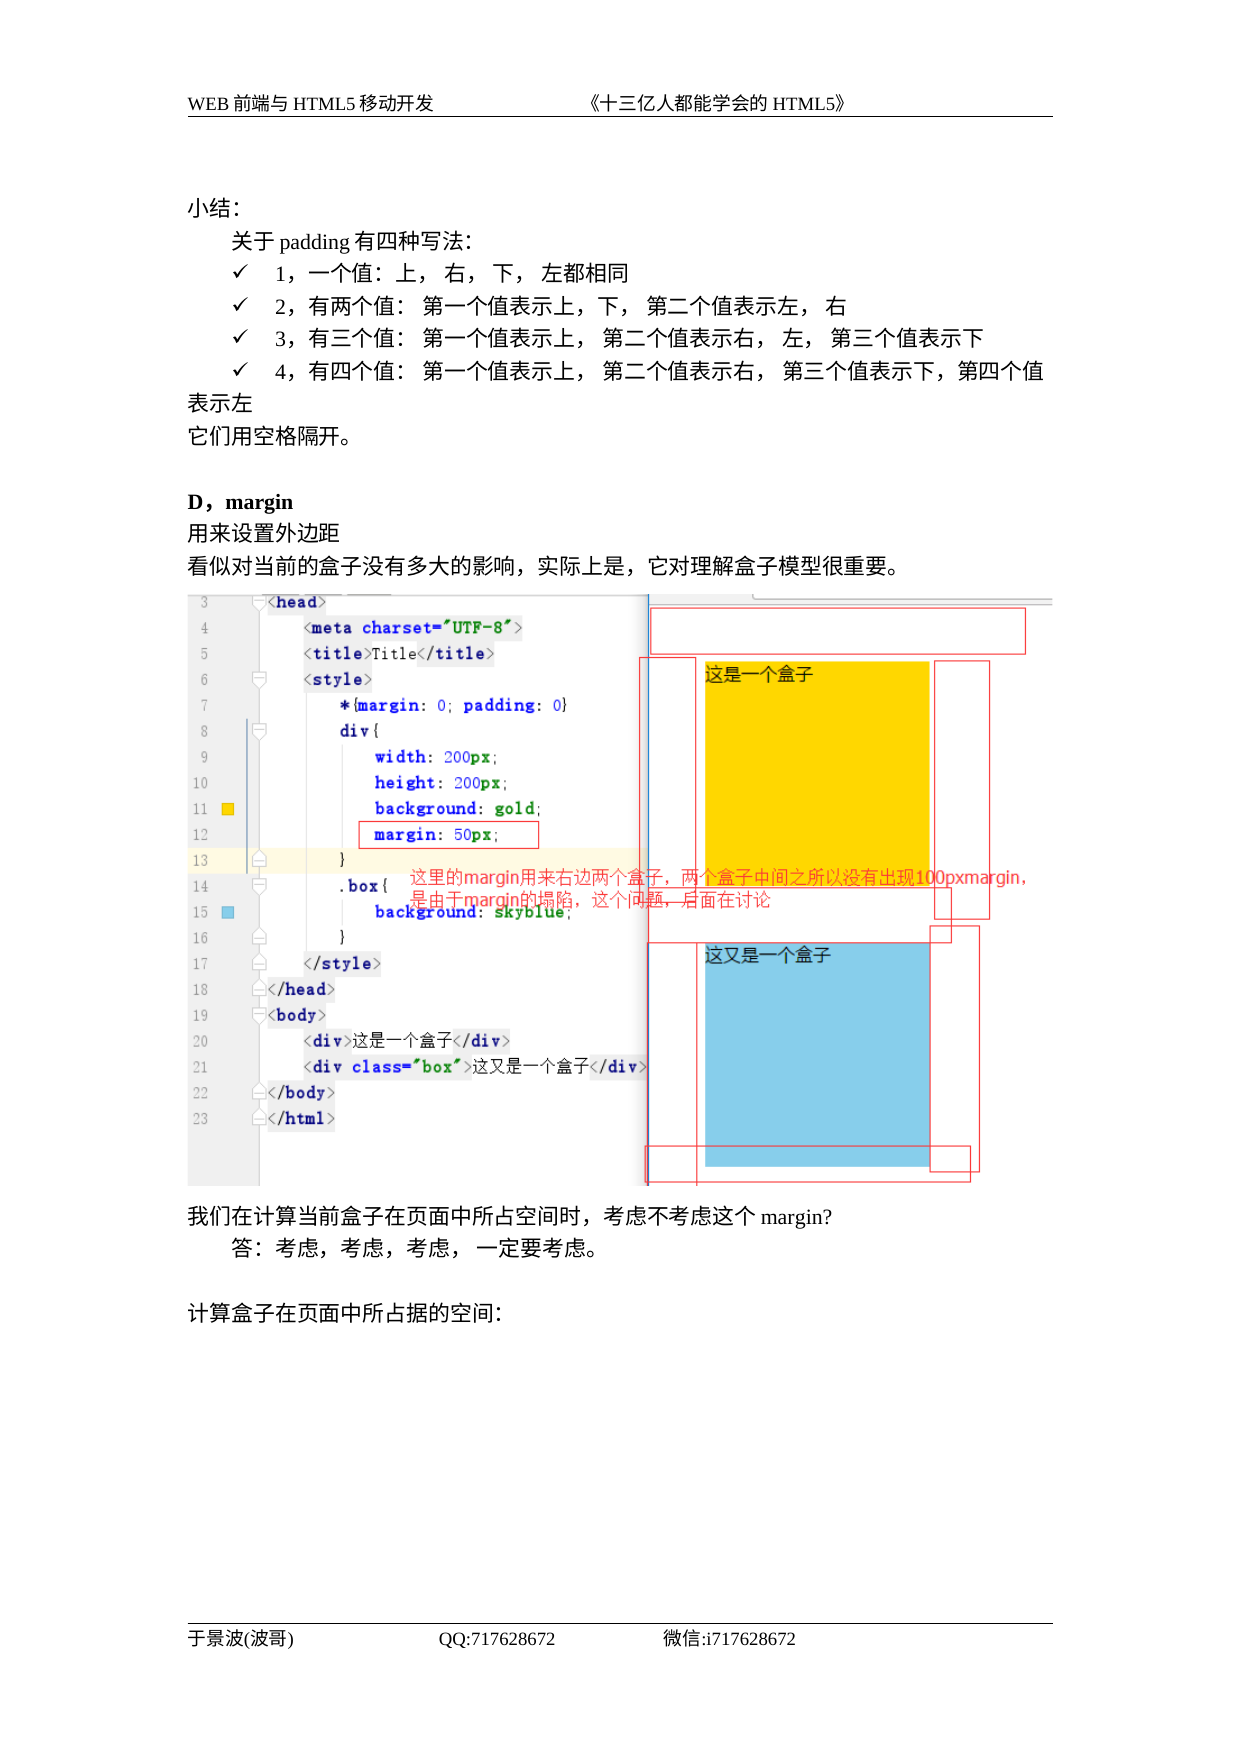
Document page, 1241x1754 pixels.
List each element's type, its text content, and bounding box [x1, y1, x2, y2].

list 4，有四个值： 第一个值表示上， 第二个值表示右， 第三个值表示下，第四个值表示左 [187, 353, 1053, 418]
text 用来设置外边距 [187, 516, 1053, 548]
list 1，一个值：上， 右， 下， 左都相同 [187, 256, 1053, 288]
list 2，有两个值： 第一个值表示上，下， 第二个值表示左， 右 [187, 288, 1053, 321]
text 答：考虑，考虑，考虑， 一定要考虑。 [187, 1231, 1053, 1263]
text 看似对当前的盒子没有多大的影响，实际上是，它对理解盒子模型很重要。 [187, 548, 1053, 581]
picture [187, 594, 1053, 1186]
text 它们用空格隔开。 [187, 418, 1053, 451]
text 我们在计算当前盒子在页面中所占空间时，考虑不考虑这个margin? [187, 1198, 1053, 1231]
text D，margin [187, 483, 1053, 516]
text 关于padding有四种写法： [187, 223, 1053, 256]
text 计算盒子在页面中所占据的空间： [187, 1296, 1053, 1328]
text 小结： [187, 191, 1053, 223]
list 3，有三个值： 第一个值表示上， 第二个值表示右， 左， 第三个值表示下 [187, 321, 1053, 353]
